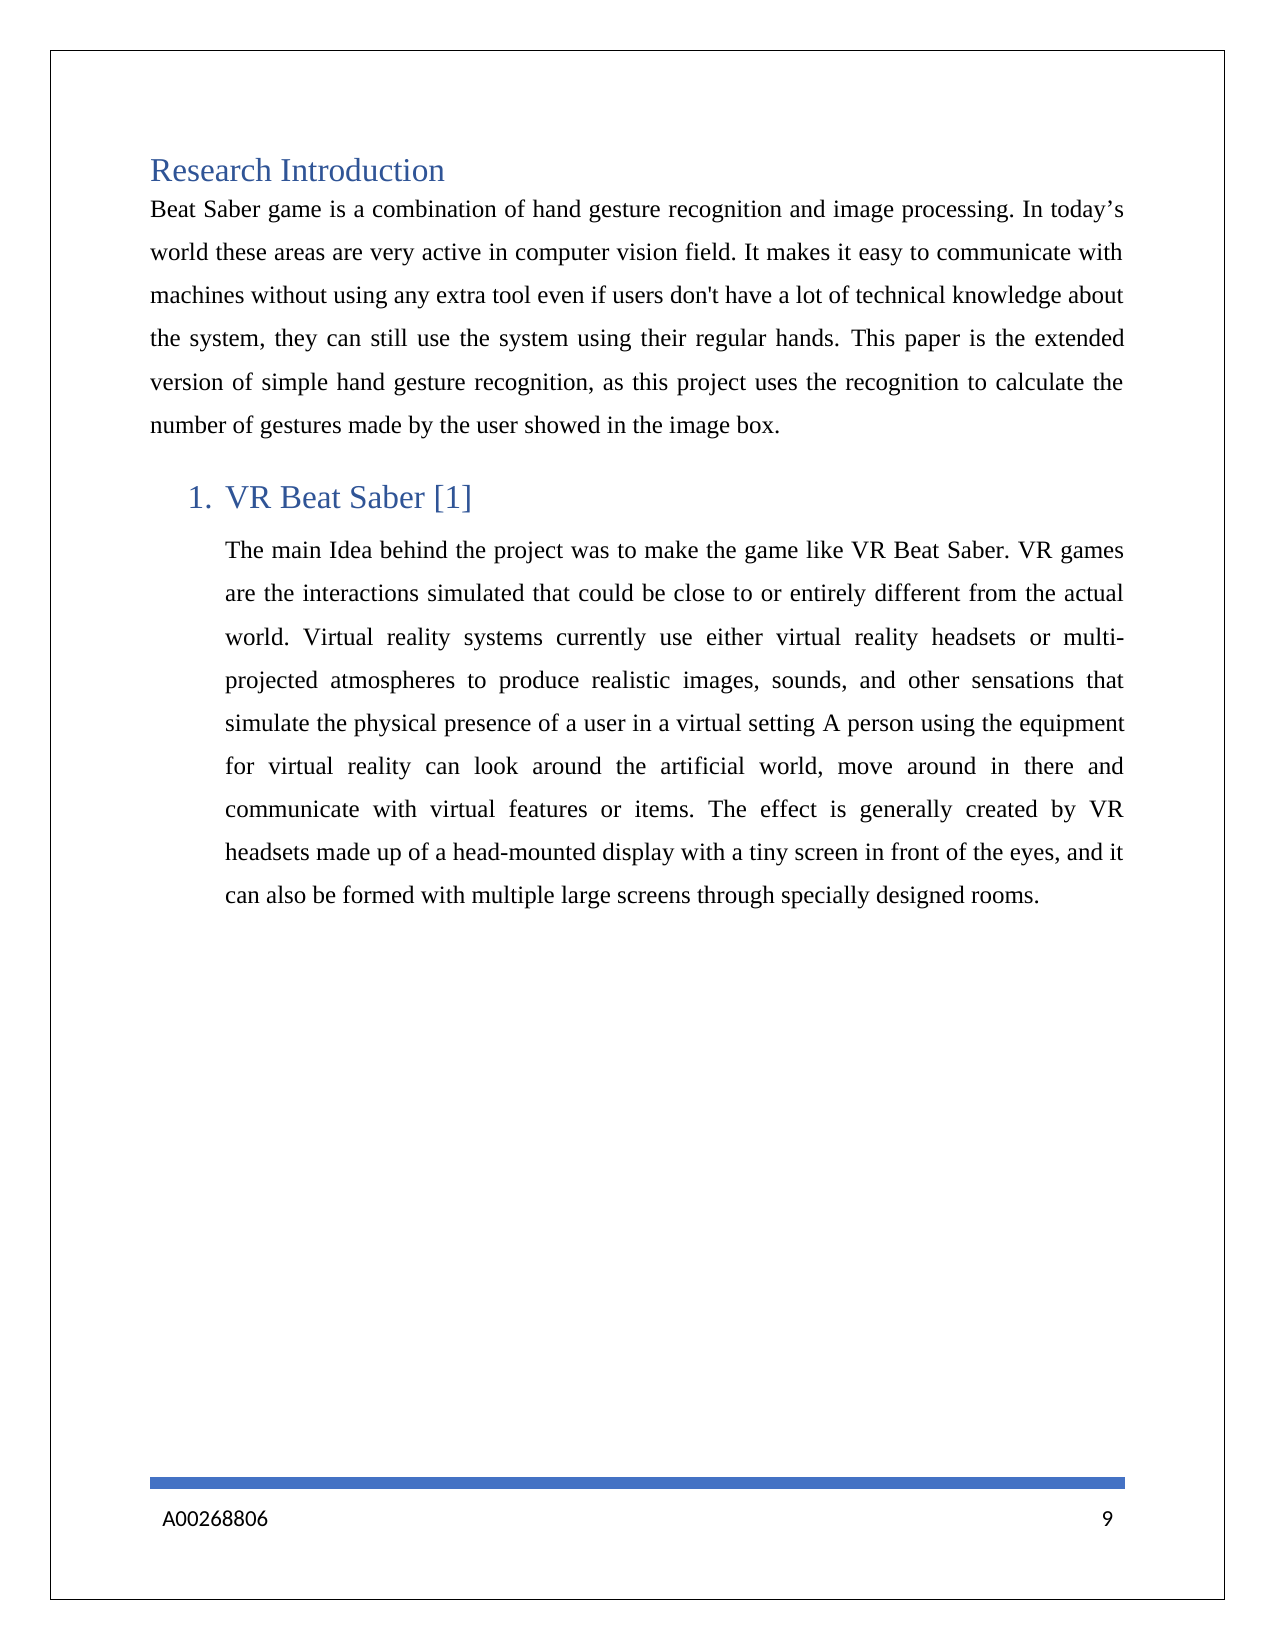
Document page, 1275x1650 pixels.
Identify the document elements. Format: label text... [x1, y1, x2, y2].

text Beat Saber game is a combination of hand gesture recognition and image processing. In today’s world these areas are very active in computer vision field. It makes it easy to communicate with machines without using any extra tool even if users don't have a lot of technical knowledge about the system, they can still use the system using their regular hands. This paper is the extended version of simple hand gesture recognition, as this project uses the recognition to calculate the number of gestures made by the user showed in the image box. [150, 194, 1125, 438]
subtitle Research Introduction [150, 150, 1125, 188]
subtitle VR Beat Saber [187, 478, 1125, 516]
text The main Idea behind the project was to make the game like VR Beat Saber. VR games are the interactions simulated that could be close to or entirely different from the actual world. Virtual reality systems currently use either virtual reality headsets or multi-projected atmospheres to produce realistic images, sounds, and other sensations that simulate the physical presence of a user in a virtual setting A person using the equipment for virtual reality can look around the artificial world, move around in there and communicate with virtual features or items. The effect is generally created by VR headsets made up of a head-mounted display with a tiny screen in front of the eyes, and it can also be formed with multiple large screens through specially designed rooms. [225, 535, 1125, 909]
